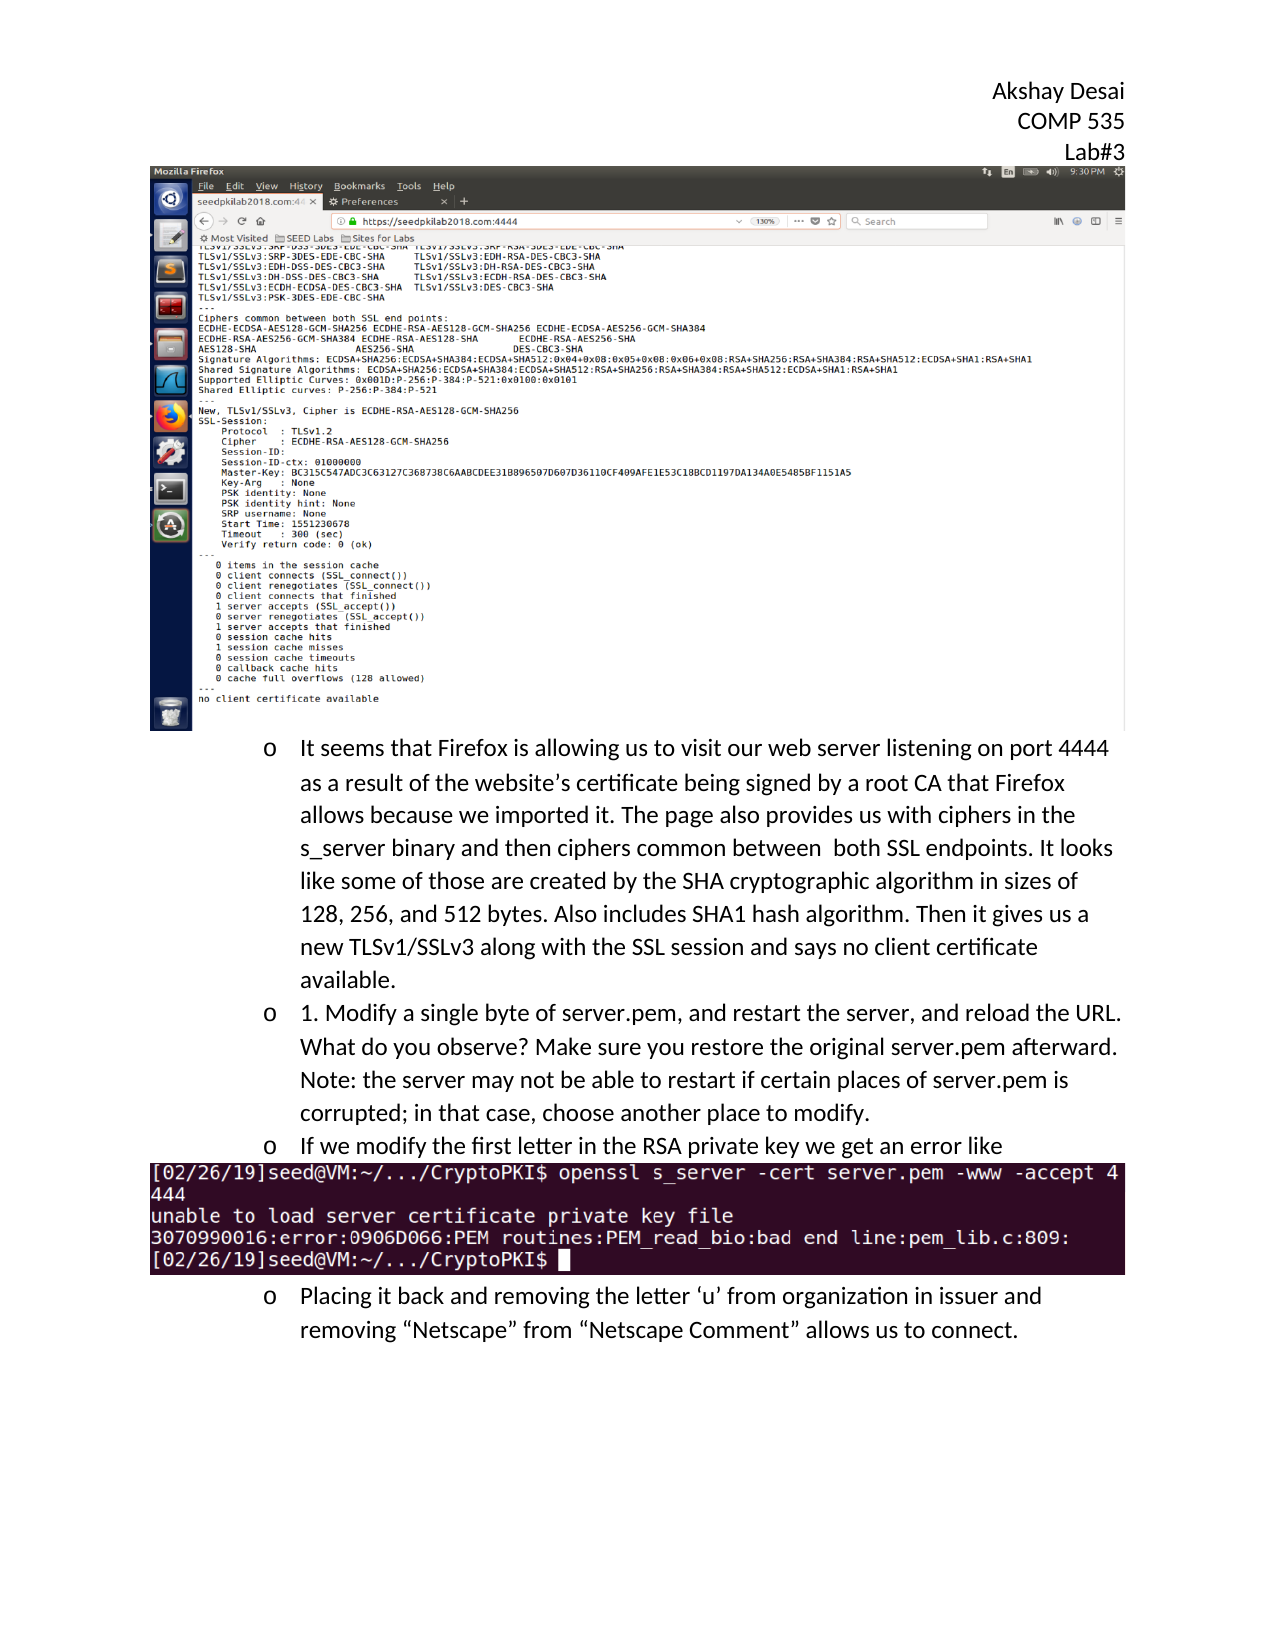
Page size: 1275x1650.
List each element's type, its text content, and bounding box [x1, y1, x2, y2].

list Placing it back and removing the letter ‘u’ from organization in issuer and removing “Netscape” from “Netscape Comment” allows us to connect. [262, 1275, 1125, 1344]
list If we modify the first letter in the RSA private key we get an error like [262, 1130, 1125, 1162]
list It seems that Firefox is allowing us to visit our web server listening on port 4444 as a result of the website’s certificate being signed by a root CA that Firefox allows because we imported it. The page also provides us with ciphers in the s_server binary and then ciphers common between both SSL endpoints. It looks like some of those are created by the SHA cryptographic algorithm in sizes of 128, 256, and 512 bytes. Also includes SHA1 hash algorithm. Then it gives us a new TLSv1/SSLv3 along with the SSL session and says no client certificate available. [262, 731, 1125, 995]
picture [150, 1163, 1125, 1275]
picture [150, 166, 1125, 731]
list 1. Modify a single byte of server.pem, and restart the server, and reload the URL. What do you observe? Make sure you restore the original server.pem afterward. Note: the server may not be able to restart if certain places of server.pem is corrupted; in that case, choose another place to modify. [262, 997, 1125, 1128]
